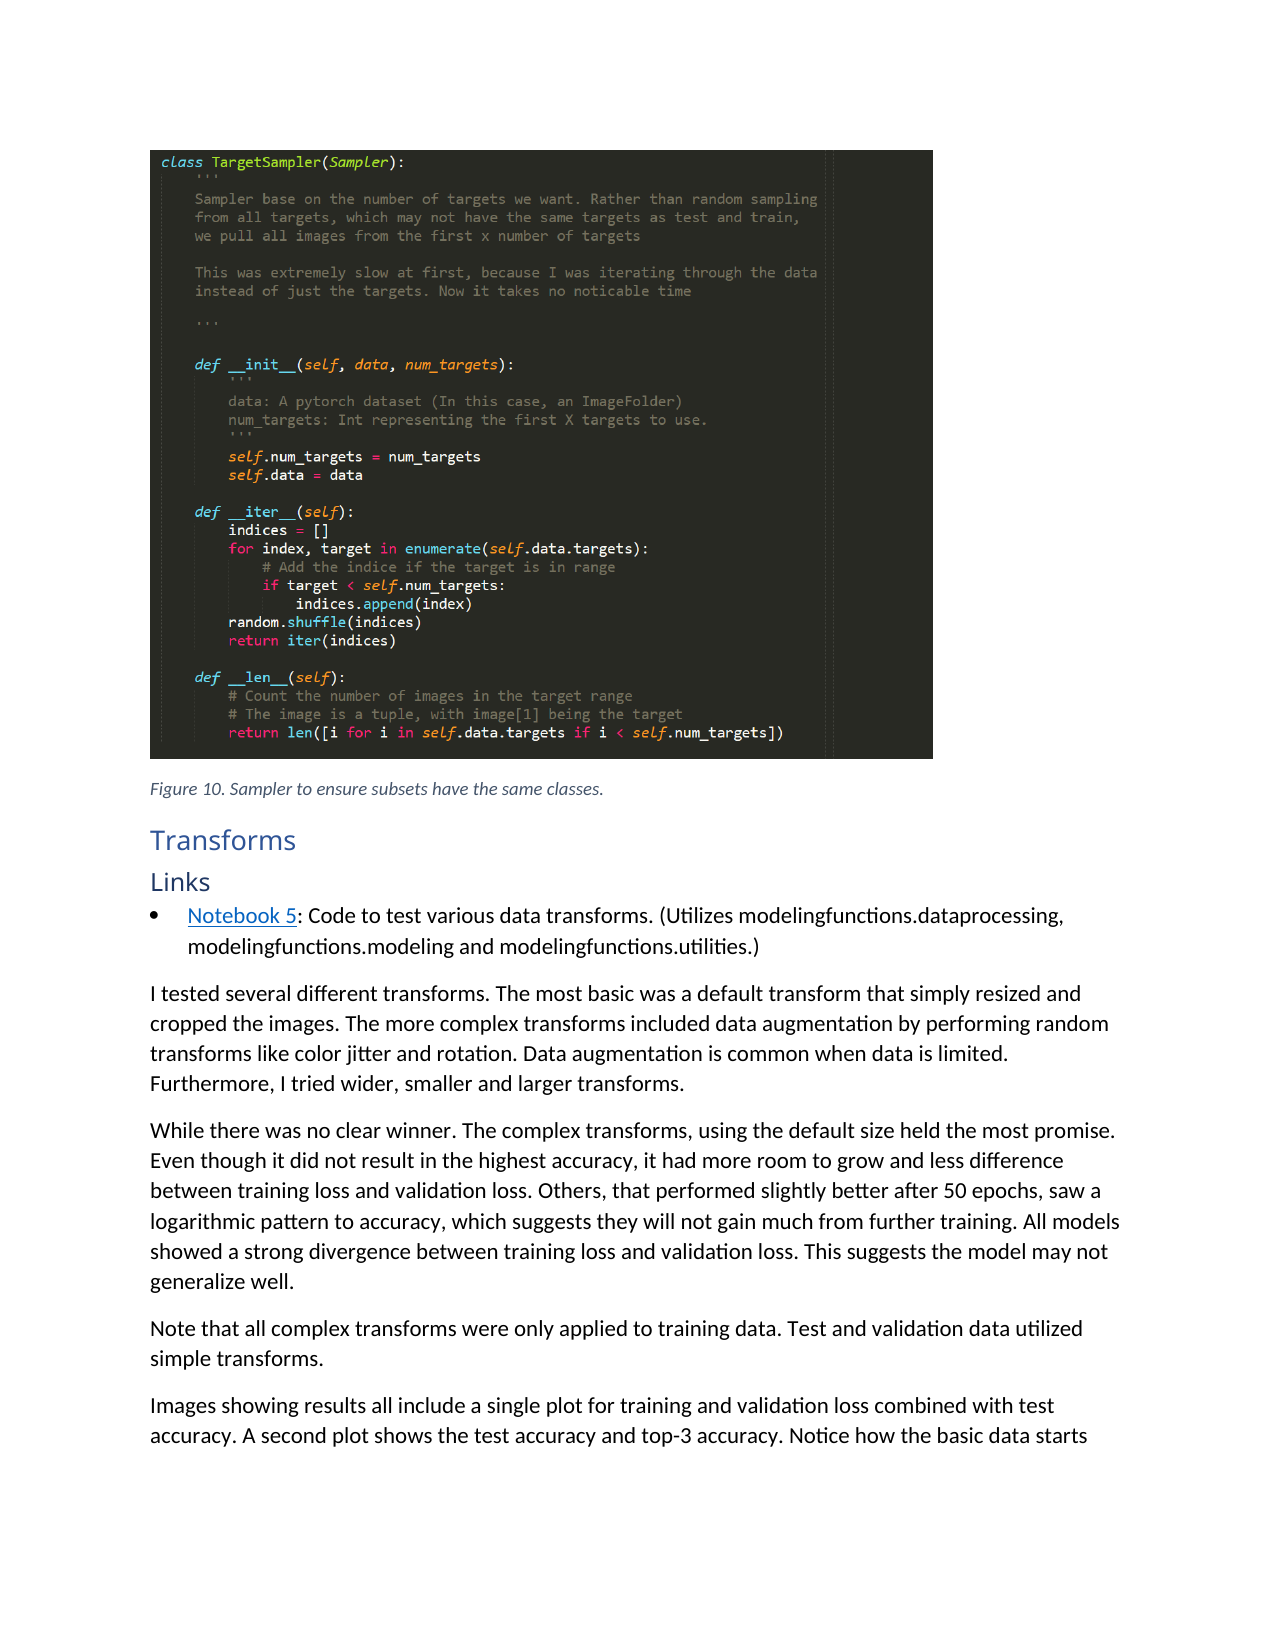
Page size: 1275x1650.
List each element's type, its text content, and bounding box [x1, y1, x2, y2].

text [150, 1391, 1125, 1449]
subtitle Transforms [150, 821, 1125, 858]
picture [150, 150, 933, 759]
subtitle Links [150, 865, 1125, 899]
list Notebook 5: Code to test various data transforms. (Utilizes modelingfunctions.dataprocessing, modelingfunctions.modeling and modelingfunctions.utilities.) [150, 902, 1125, 960]
text While there was no clear winner. The complex transforms, using the default size held the most promise. Even though it did not result in the highest accuracy, it had more room to grow and less difference between training loss and validation loss. Others, that performed slightly better after 50 epochs, saw a logarithmic pattern to accuracy, which suggests they will not gain much from further training. All models showed a strong divergence between training loss and validation loss. This suggests the model may not generalize well. [150, 1116, 1125, 1295]
text I tested several different transforms. The most basic was a default transform that simply resized and cropped the images. The more complex transforms included data augmentation by performing random transforms like color jitter and rotation. Data augmentation is common when data is limited. Furthermore, I tried wider, smaller and larger transforms. [150, 979, 1125, 1097]
text Note that all complex transforms were only applied to training data. Test and validation data utilized simple transforms. [150, 1314, 1125, 1372]
text Figure 10. Sampler to ensure subsets have the same classes. [150, 777, 1125, 800]
